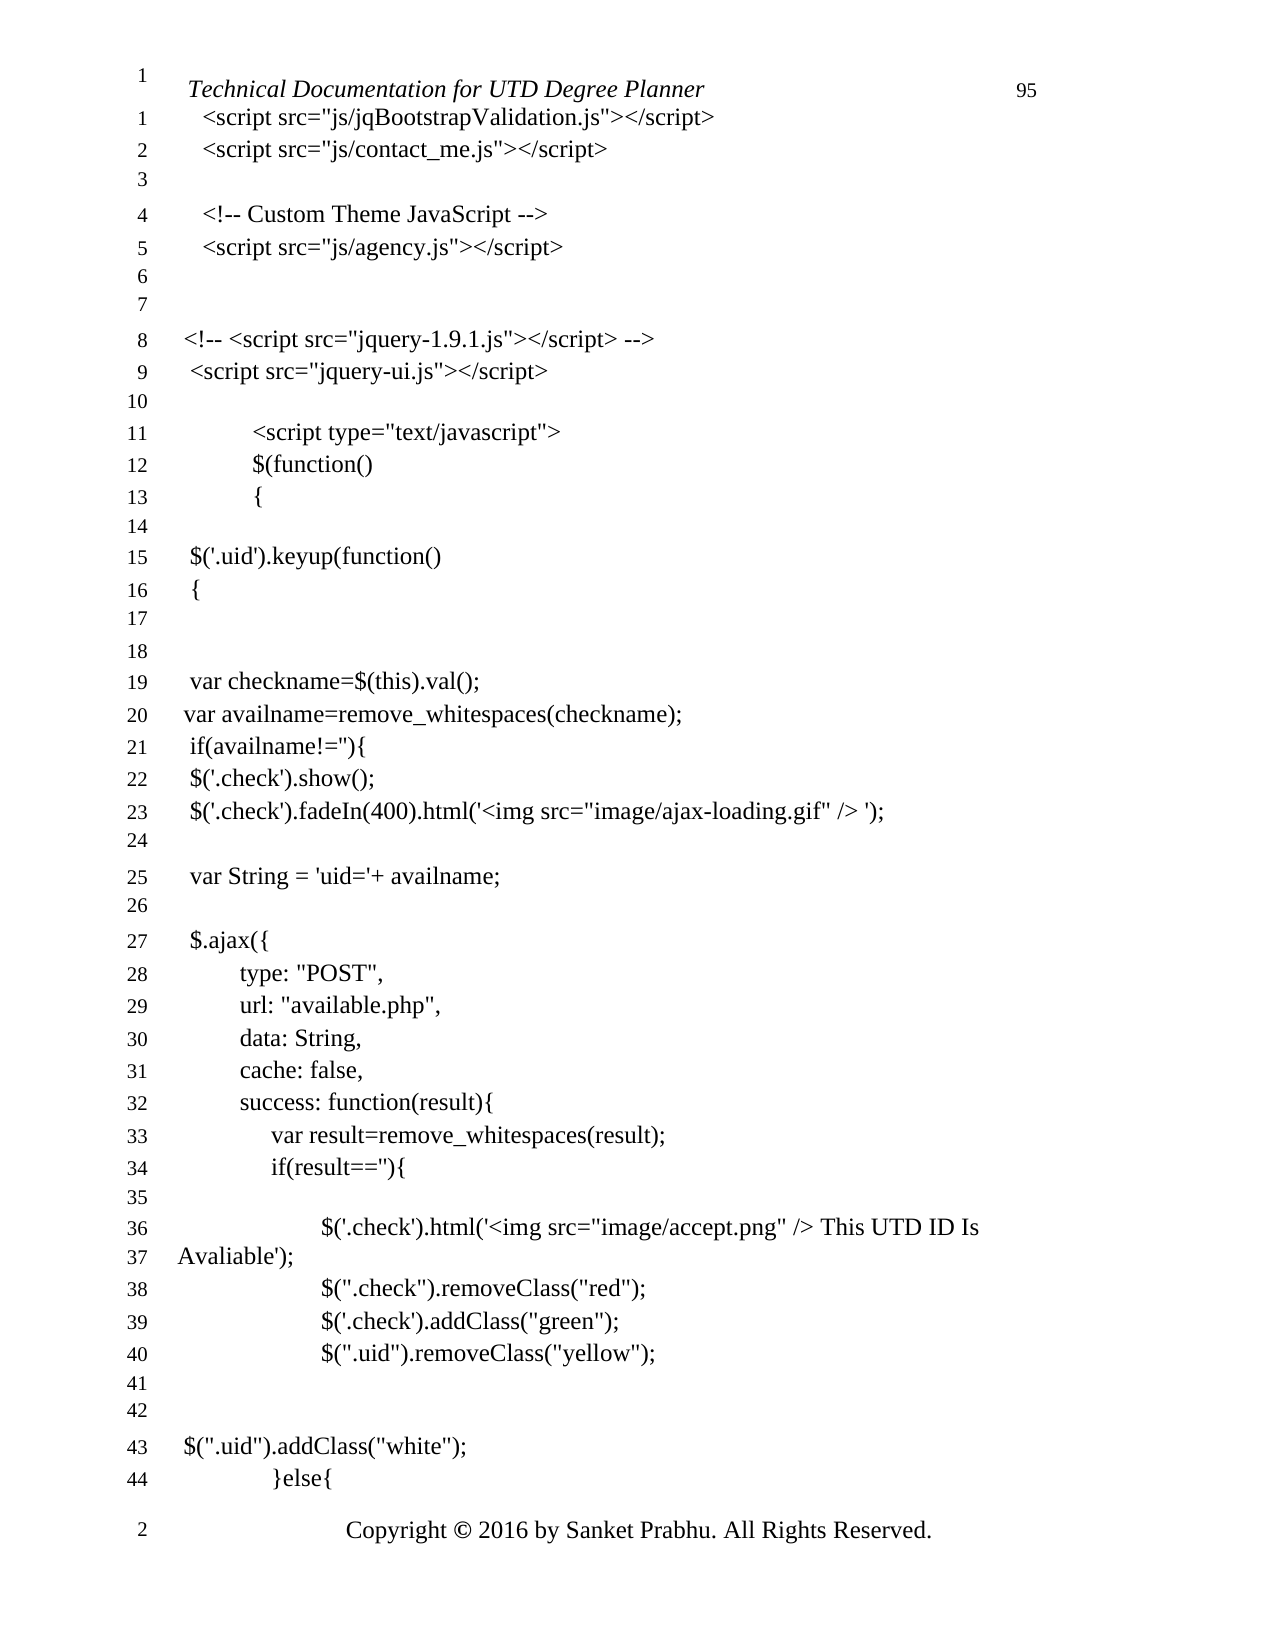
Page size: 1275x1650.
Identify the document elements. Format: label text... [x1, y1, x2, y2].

text $('.check').show(); [177, 763, 1099, 792]
text $(".uid").removeClass("yellow"); [177, 1338, 1099, 1367]
text data: String, [177, 1023, 1099, 1051]
text var result=remove_whitespaces(result); [177, 1120, 1099, 1149]
text cache: false, [177, 1055, 1099, 1084]
text type: "POST", [177, 958, 1099, 987]
text <!-- <script src="jquery-1.9.1.js"></script> --> [177, 324, 1099, 353]
text $(".uid").addClass("white"); [177, 1431, 1099, 1459]
text <script src="js/agency.js"></script> [177, 232, 1099, 260]
text var availname=remove_whitespaces(checkname); [177, 699, 1099, 727]
text if(result==''){ [177, 1152, 1099, 1181]
text { [177, 574, 1099, 603]
text <script type="text/javascript"> [177, 417, 1099, 445]
text <script src="js/contact_me.js"></script> [177, 134, 1099, 163]
text $.ajax({ [177, 926, 1099, 954]
text if(availname!=''){ [177, 731, 1099, 760]
text $(".check").removeClass("red"); [177, 1273, 1099, 1302]
text { [177, 481, 1099, 510]
text <script src="jquery-ui.js"></script> [177, 356, 1099, 385]
text }else{ [177, 1463, 1099, 1492]
text var checkname=$(this).val(); [177, 666, 1099, 695]
text <script src="js/jqBootstrapValidation.js"></script> [177, 102, 1099, 131]
text $('.check').fadeIn(400).html('<img src="image/ajax-loading.gif" /> '); [177, 796, 1099, 825]
text $('.check').addClass("green"); [177, 1306, 1099, 1335]
text $('.check').html('<img src="image/accept.png" /> This UTD ID Is Avaliable'); [177, 1212, 1099, 1270]
text $('.uid').keyup(function() [177, 541, 1099, 570]
text <!-- Custom Theme JavaScript --> [177, 199, 1099, 228]
text url: "available.php", [177, 990, 1099, 1019]
text success: function(result){ [177, 1087, 1099, 1116]
text var String = 'uid='+ availname; [177, 861, 1099, 889]
text $(function() [177, 449, 1099, 478]
